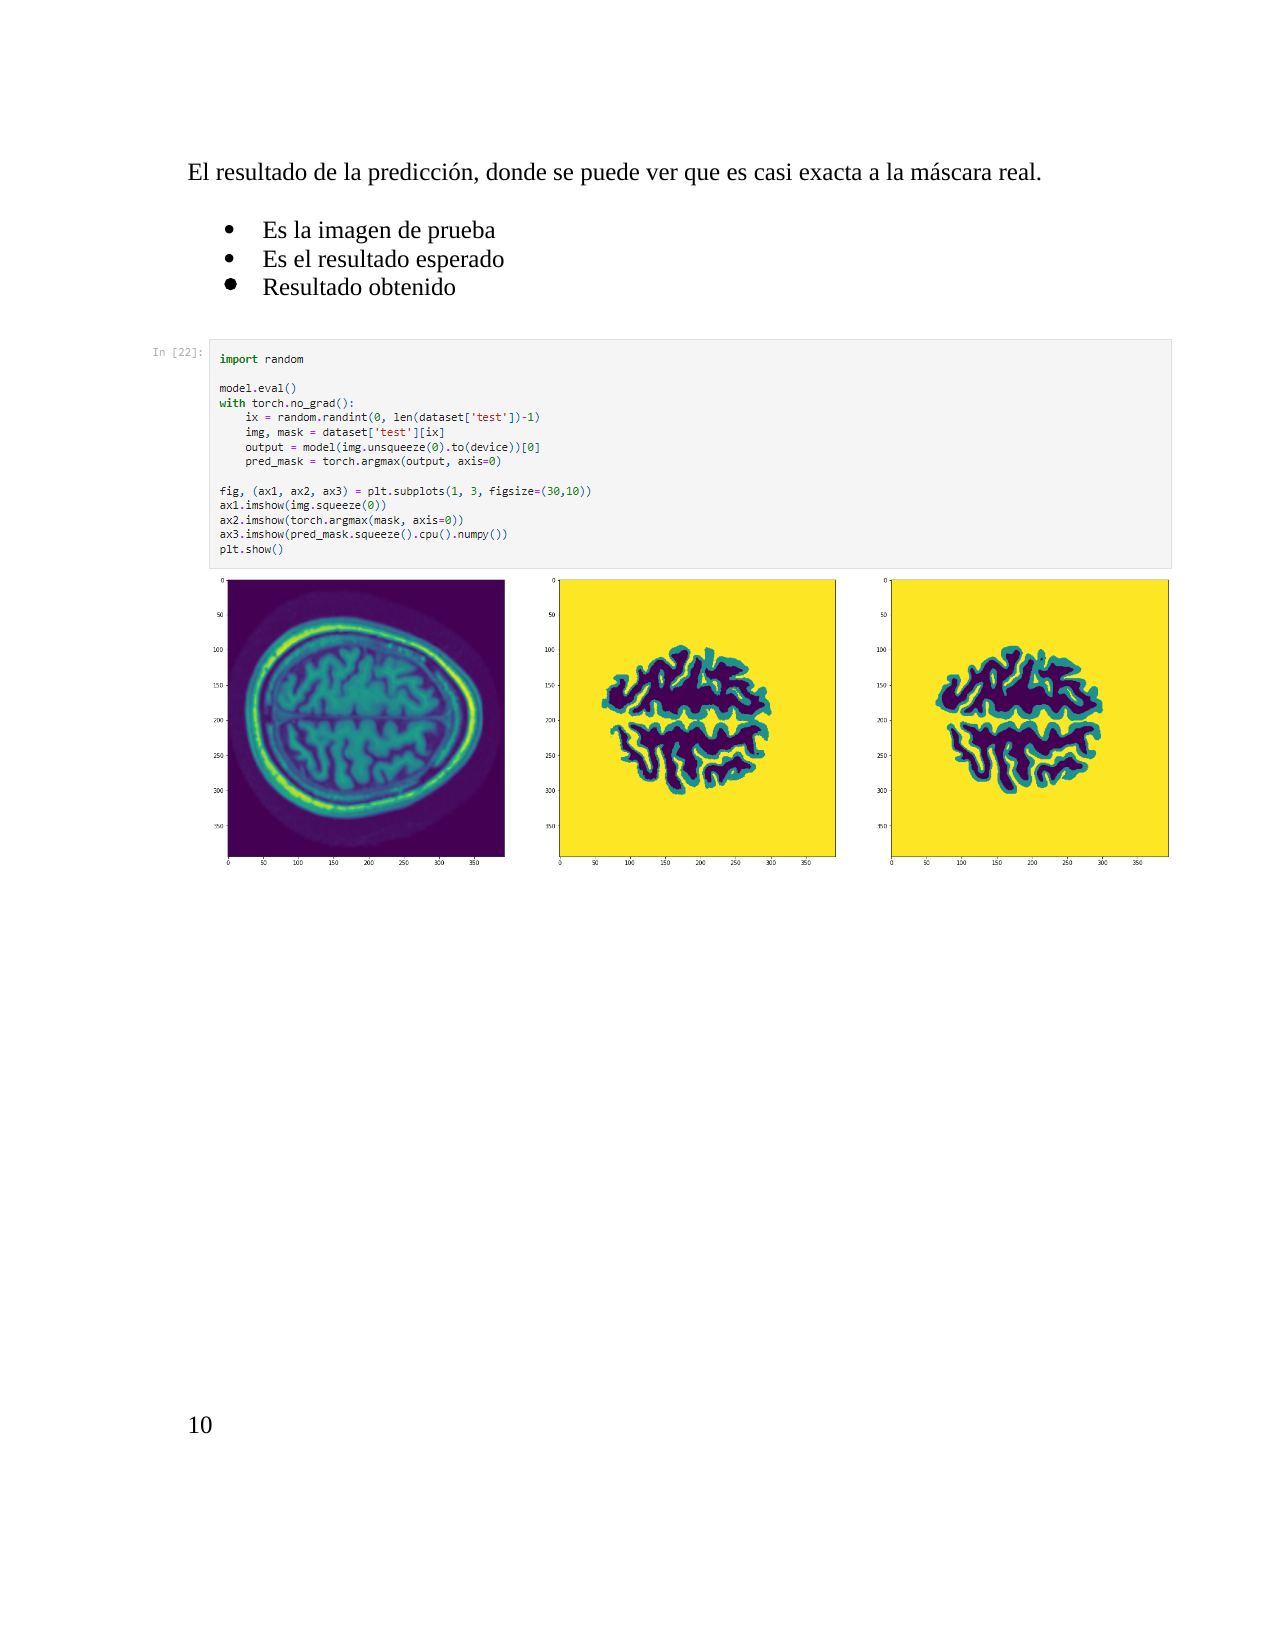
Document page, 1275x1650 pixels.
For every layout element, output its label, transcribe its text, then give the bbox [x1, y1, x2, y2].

list Es la imagen de prueba [225, 215, 1088, 244]
text El resultado de la predicción, donde se puede ver que es casi exacta a la máscara real. [187, 157, 1088, 186]
list Es el resultado esperado [225, 244, 1088, 272]
picture [131, 332, 1180, 876]
list Resultado obtenido [225, 272, 1088, 303]
